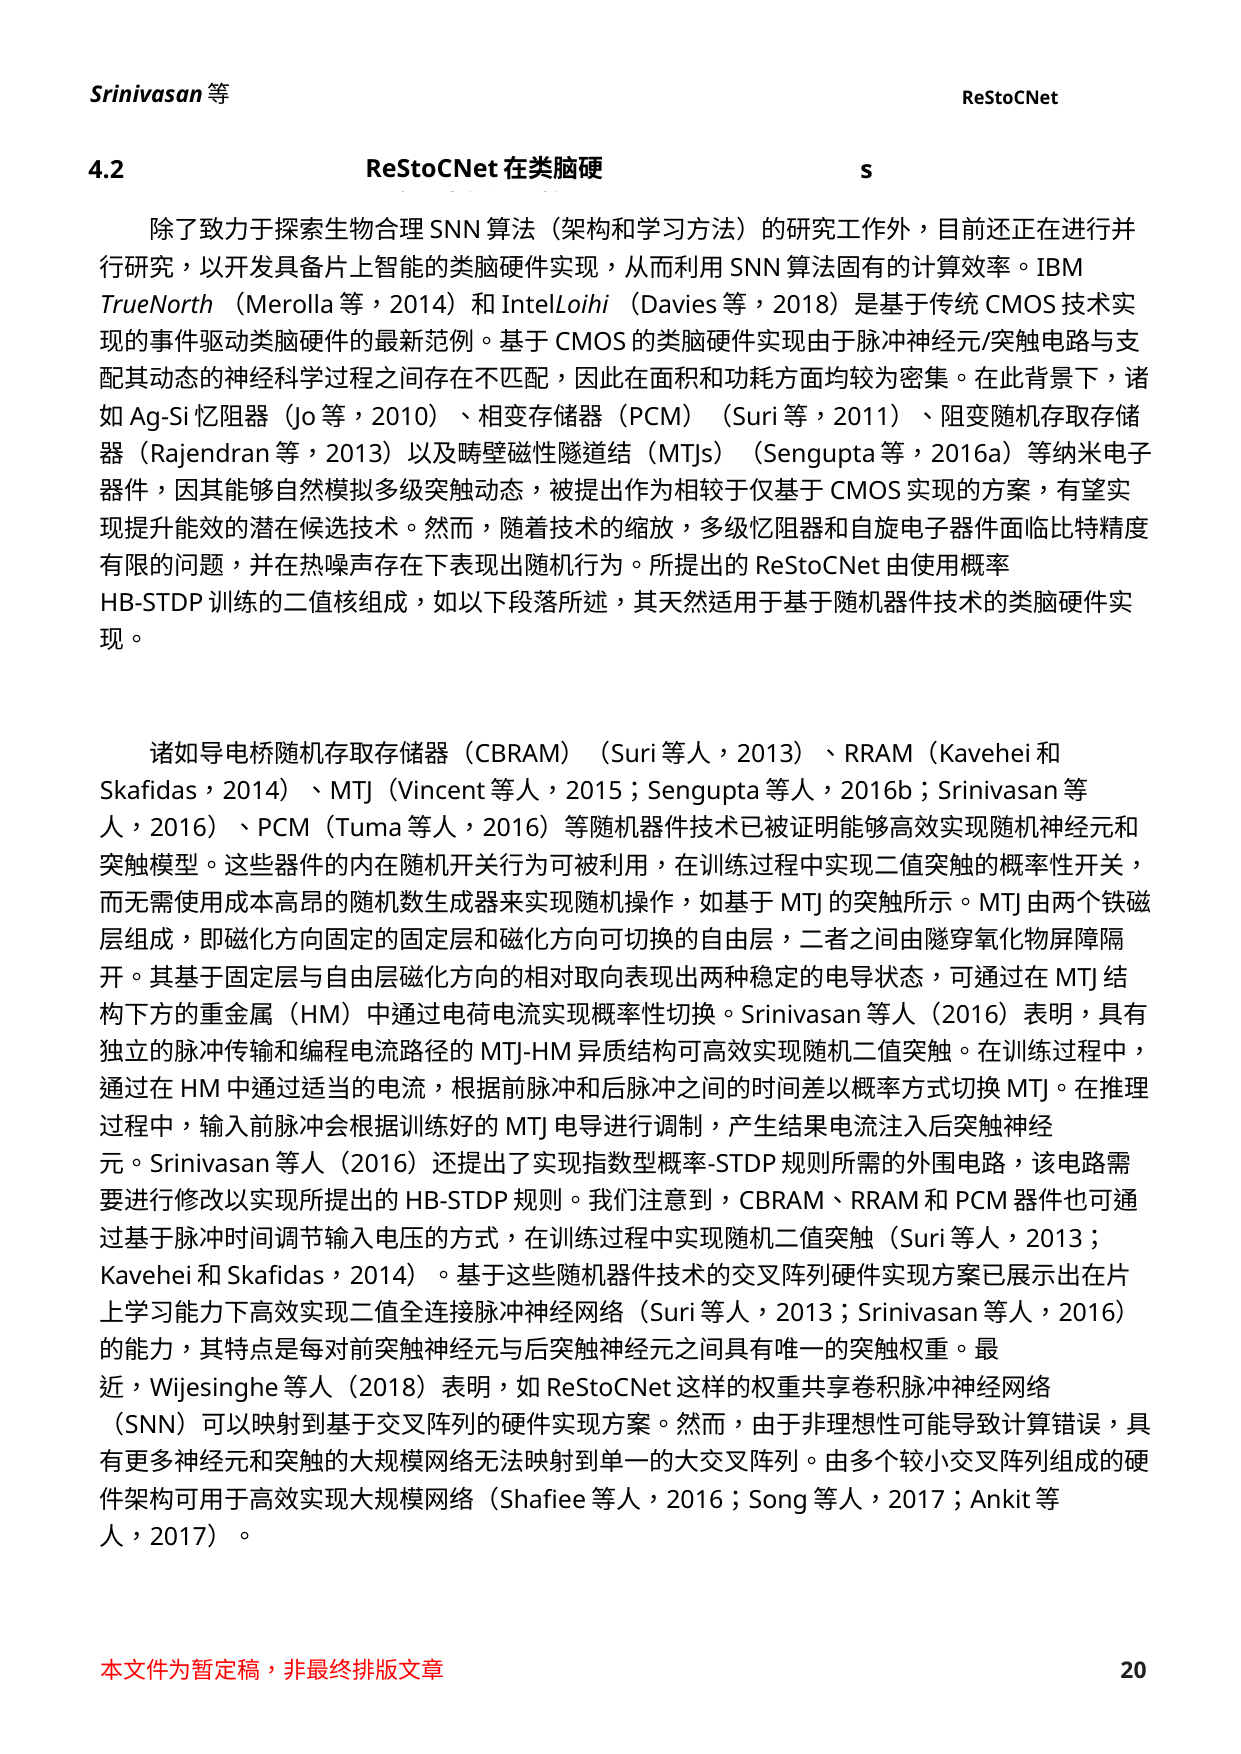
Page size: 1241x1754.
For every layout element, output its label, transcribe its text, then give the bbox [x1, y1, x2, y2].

table_header s [615, 78, 878, 191]
text 本文件为暂定稿，非最终排版文章 20 [100, 1652, 1153, 1685]
table_cell 4.2 [88, 129, 351, 191]
table_header ReStoCNet [878, 78, 1141, 191]
text 诸如导电桥随机存取存储器（CBRAM）（Suri等人，2013）、RRAM（Kavehei和Skafidas，2014）、MTJ（Vincent等人，2015；Sengupta等人，2016b；Srinivasan等人，2016）、PCM（Tuma等人，2016）等随机器件技术已被证明能够高效实现随机神经元和突触模型。这些器件的内在随机开关行为可被利用，在训练过程中实现二值突触的概率性开关，而无需使用成本高昂的随机数生成器来实现随机操作，如基于MTJ的突触所示。MTJ由两个铁磁层组成，即磁化方向固定的固定层和磁化方向可切换的自由层，二者之间由隧穿氧化物屏障隔开。其基于固定层与自由层磁化方向的相对取向表现出两种稳定的电导状态，可通过在MTJ结构下方的重金属（HM）中通过电荷电流实现概率性切换。Srinivasan等人（2016）表明，具有独立的脉冲传输和编程电流路径的MTJ-HM异质结构可高效实现随机二值突触。在训练过程中，通过在HM中通过适当的电流，根据前脉冲和后脉冲之间的时间差以概率方式切换MTJ。在推理过程中，输入前脉冲会根据训练好的MTJ电导进行调制，产生结果电流注入后突触神经元。Srinivasan等人（2016）还提出了实现指数型概率-STDP规则所需的外围电路，该电路需要进行修改以实现所提出的HB-STDP规则。我们注意到，CBRAM、RRAM和PCM器件也可通过基于脉冲时间调节输入电压的方式，在训练过程中实现随机二值突触（Suri等人，2013；Kavehei和Skafidas，2014）。基于这些随机器件技术的交叉阵列硬件实现方案已展示出在片上学习能力下高效实现二值全连接脉冲神经网络（Suri等人，2013；Srinivasan等人，2016）的能力，其特点是每对前突触神经元与后突触神经元之间具有唯一的突触权重。最近，Wijesinghe等人（2018）表明，如ReStoCNet这样的权重共享卷积脉冲神经网络（SNN）可以映射到基于交叉阵列的硬件实现方案。然而，由于非理想性可能导致计算错误，具有更多神经元和突触的大规模网络无法映射到单一的大交叉阵列。由多个较小交叉阵列组成的硬件架构可用于高效实现大规模网络（Shafiee等人，2016；Song等人，2017；Ankit等人，2017）。 [99, 732, 1153, 1553]
table_header Srinivasan等 [88, 78, 615, 129]
text 除了致力于探索生物合理SNN算法（架构和学习方法）的研究工作外，目前还正在进行并行研究，以开发具备片上智能的类脑硬件实现，从而利用SNN算法固有的计算效率。IBM TrueNorth （Merolla等，2014）和IntelLoihi （Davies等，2018）是基于传统CMOS技术实现的事件驱动类脑硬件的最新范例。基于CMOS的类脑硬件实现由于脉冲神经元/突触电路与支配其动态的神经科学过程之间存在不匹配，因此在面积和功耗方面均较为密集。在此背景下，诸如Ag-Si忆阻器（Jo等，2010）、相变存储器（PCM）（Suri等，2011）、阻变随机存取存储器（Rajendran等，2013）以及畴壁磁性隧道结（MTJs）（Sengupta等，2016a）等纳米电子器件，因其能够自然模拟多级突触动态，被提出作为相较于仅基于CMOS实现的方案，有望实现提升能效的潜在候选技术。然而，随着技术的缩放，多级忆阻器和自旋电子器件面临比特精度有限的问题，并在热噪声存在下表现出随机行为。所提出的ReStoCNet由使用概率 HB-STDP训练的二值核组成，如以下段落所述，其天然适用于基于随机器件技术的类脑硬件实现。 [99, 209, 1153, 656]
table_cell ReStoCNet在类脑硬件实现中的适用性 [351, 129, 615, 191]
